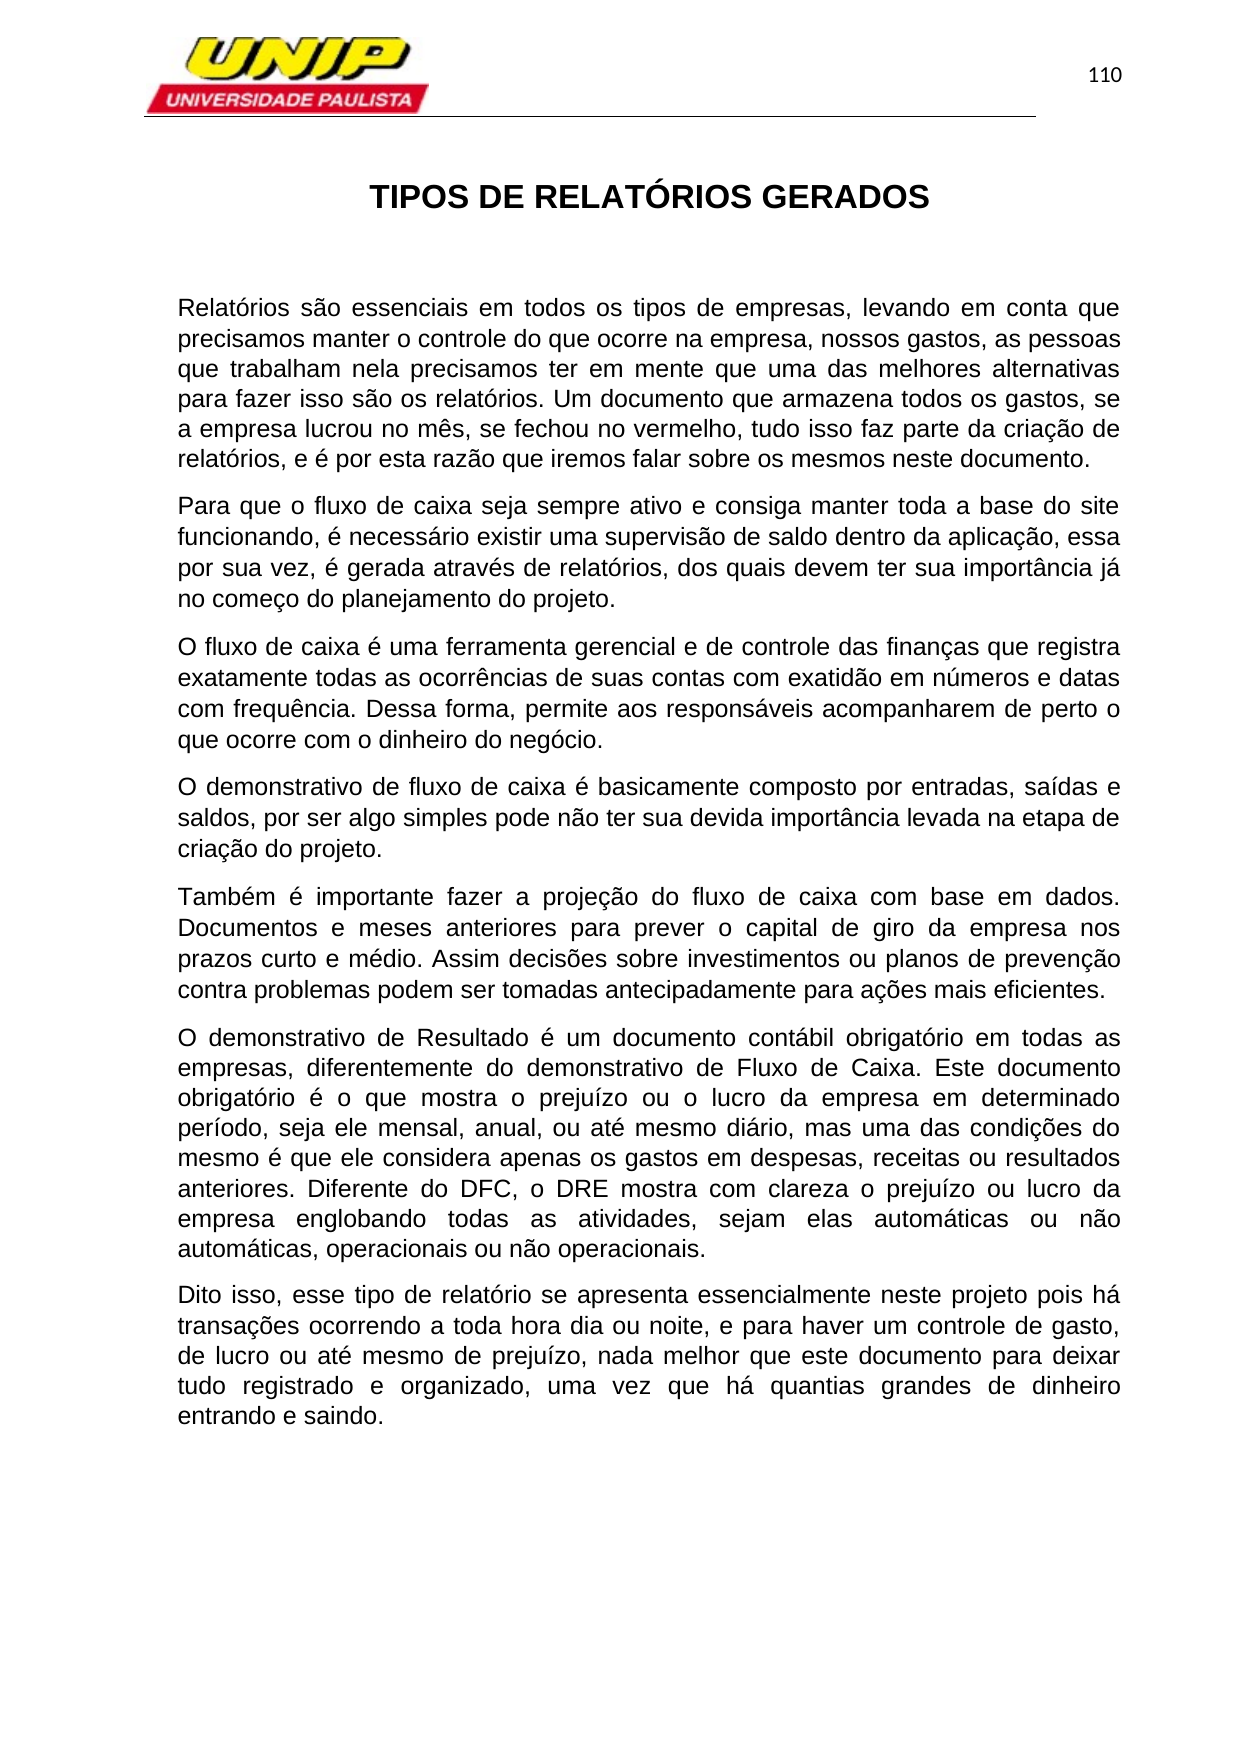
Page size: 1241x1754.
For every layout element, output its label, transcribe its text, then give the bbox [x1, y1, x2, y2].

text O demonstrativo de Resultado é um documento contábil obrigatório em todas as empresas, diferentemente do demonstrativo de Fluxo de Caixa. Este documento obrigatório é o que mostra o prejuízo ou o lucro da empresa em determinado período, seja ele mensal, anual, ou até mesmo diário, mas uma das condições do mesmo é que ele considera apenas os gastos em despesas, receitas ou resultados anteriores. Diferente do DFC, o DRE mostra com clareza o prejuízo ou lucro da empresa englobando todas as atividades, sejam elas automáticas ou não automáticas, operacionais ou não operacionais. [177, 1023, 1122, 1262]
picture [146, 37, 429, 114]
text Relatórios são essenciais em todos os tipos de empresas, levando em conta que precisamos manter o controle do que ocorre na empresa, nossos gastos, as pessoas que trabalham nela precisamos ter em mente que uma das melhores alternativas para fazer isso são os relatórios. Um documento que armazena todos os gastos, se a empresa lucrou no mês, se fechou no vermelho, tudo isso faz parte da criação de relatórios, e é por esta razão que iremos falar sobre os mesmos neste documento. [177, 293, 1122, 473]
text O demonstrativo de fluxo de caixa é basicamente composto por entradas, saídas e saldos, por ser algo simples pode não ter sua devida importância levada na etapa de criação do projeto. [177, 772, 1122, 863]
text TIPOS DE RELATÓRIOS GERADOS [177, 177, 1122, 216]
text Dito isso, esse tipo de relatório se apresenta essencialmente neste projeto pois há transações ocorrendo a toda hora dia ou noite, e para haver um controle de gasto, de lucro ou até mesmo de prejuízo, nada melhor que este documento para deixar tudo registrado e organizado, uma vez que há quantias grandes de dinheiro entrando e saindo. [177, 1281, 1122, 1430]
text Para que o fluxo de caixa seja sempre ativo e consiga manter toda a base do site funcionando, é necessário existir uma supervisão de saldo dentro da aplicação, essa por sua vez, é gerada através de relatórios, dos quais devem ter sua importância já no começo do planejamento do projeto. [177, 491, 1122, 613]
text O fluxo de caixa é uma ferramenta gerencial e de controle das finanças que registra exatamente todas as ocorrências de suas contas com exatidão em números e datas com frequência. Dessa forma, permite aos responsáveis acompanharem de perto o que ocorre com o dinheiro do negócio. [177, 632, 1122, 753]
text Também é importante fazer a projeção do fluxo de caixa com base em dados. Documentos e meses anteriores para prever o capital de giro da empresa nos prazos curto e médio. Assim decisões sobre investimentos ou planos de prevenção contra problemas podem ser tomadas antecipadamente para ações mais eficientes. [177, 882, 1122, 1004]
